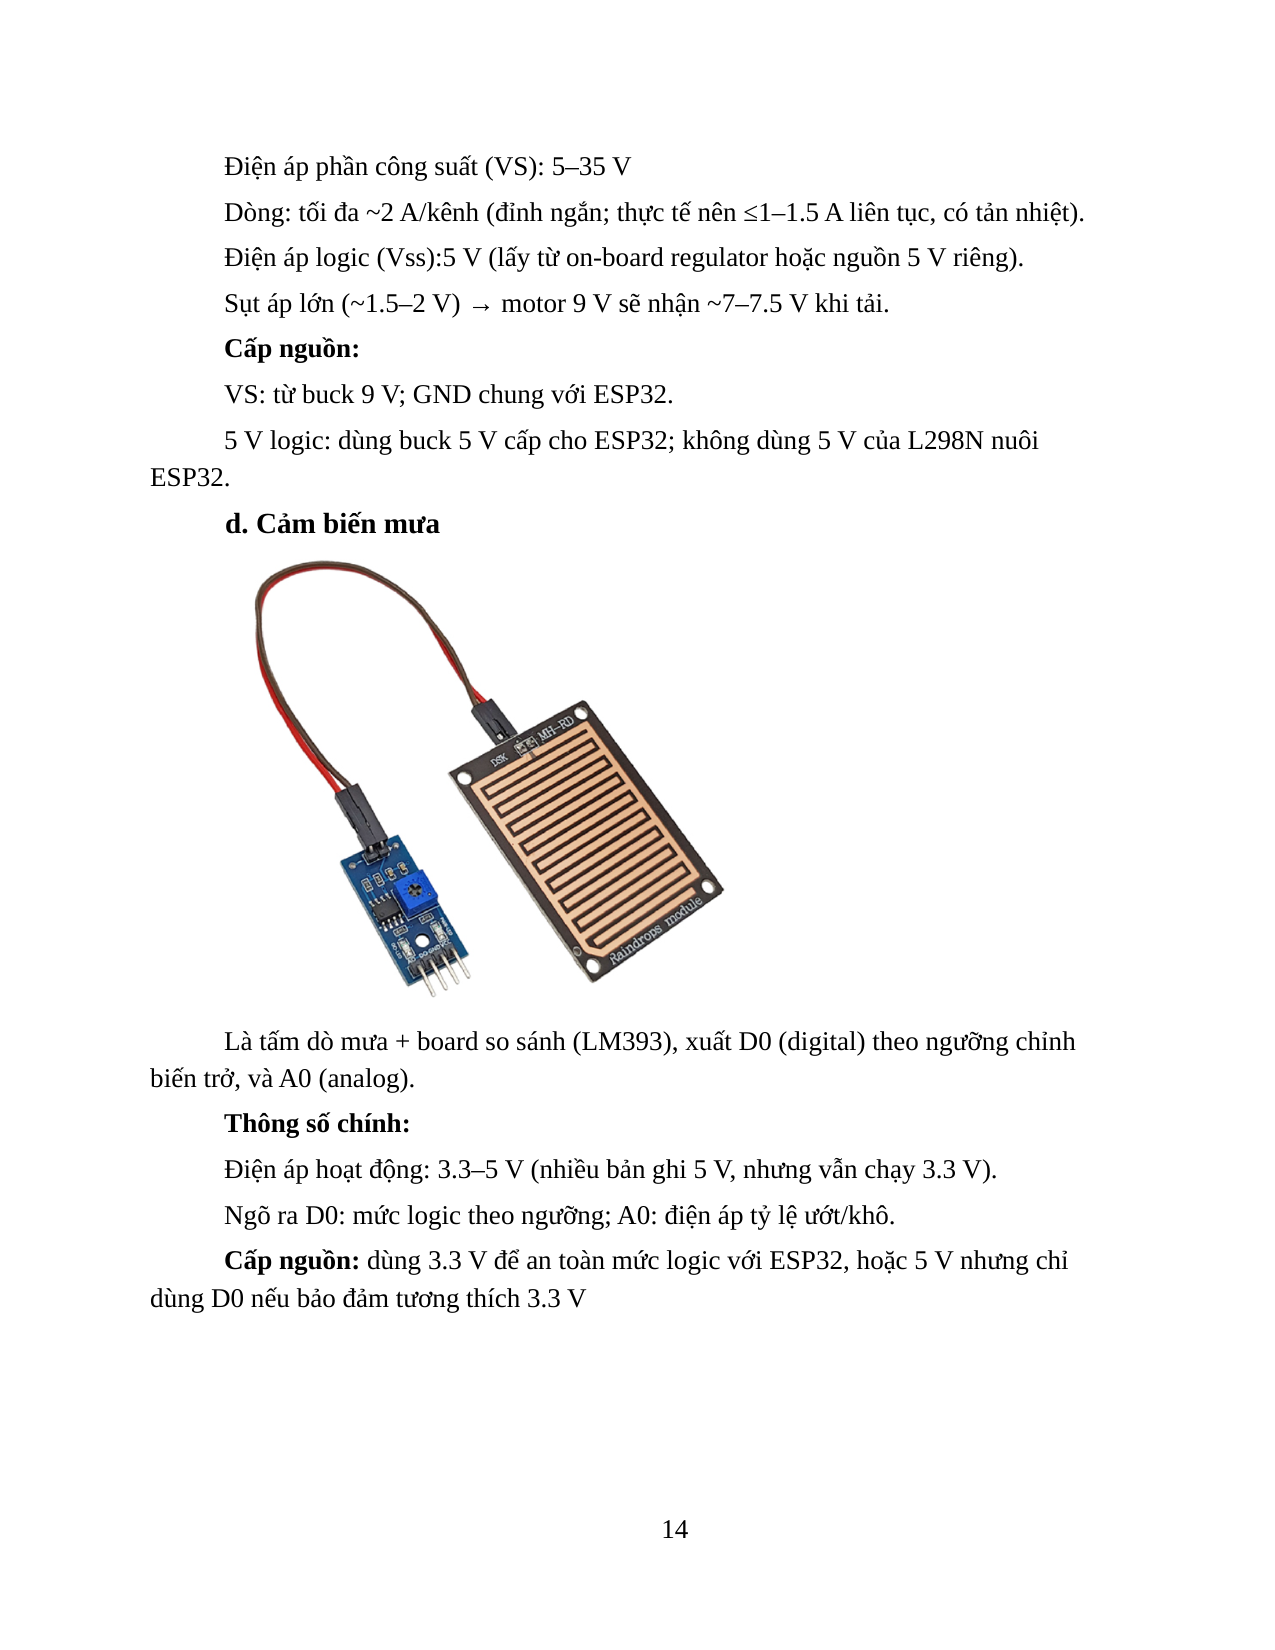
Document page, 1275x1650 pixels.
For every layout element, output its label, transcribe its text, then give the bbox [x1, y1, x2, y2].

text Thông số chính: [150, 1108, 1125, 1139]
text Sụt áp lớn (~1.5–2 V) → motor 9 V sẽ nhận ~7–7.5 V khi tải. [150, 287, 1125, 318]
picture [223, 553, 747, 1011]
subtitle d. Cảm biến mưa [150, 507, 1125, 540]
text Cấp nguồn: dùng 3.3 V để an toàn mức logic với ESP32, hoặc 5 V nhưng chỉ dùng D0 nếu bảo đảm tương thích 3.3 V [150, 1244, 1125, 1313]
text 5 V logic: dùng buck 5 V cấp cho ESP32; không dùng 5 V của L298N nuôi ESP32. [150, 424, 1125, 492]
text Điện áp hoạt động: 3.3–5 V (nhiều bản ghi 5 V, nhưng vẫn chạy 3.3 V). [150, 1153, 1125, 1184]
text Điện áp logic (Vss):5 V (lấy từ on-board regulator hoặc nguồn 5 V riêng). [150, 241, 1125, 272]
text Cấp nguồn: [150, 332, 1125, 364]
text Ngõ ra D0: mức logic theo ngưỡng; A0: điện áp tỷ lệ ướt/khô. [150, 1199, 1125, 1230]
text Dòng: tối đa ~2 A/kênh (đỉnh ngắn; thực tế nên ≤1–1.5 A liên tục, có tản nhiệt). [150, 196, 1125, 227]
text VS: từ buck 9 V; GND chung với ESP32. [150, 378, 1125, 409]
text Là tấm dò mưa + board so sánh (LM393), xuất D0 (digital) theo ngưỡng chỉnh biến trở, và A0 (analog). [150, 1025, 1125, 1093]
text Điện áp phần công suất (VS): 5–35 V [150, 150, 1125, 181]
